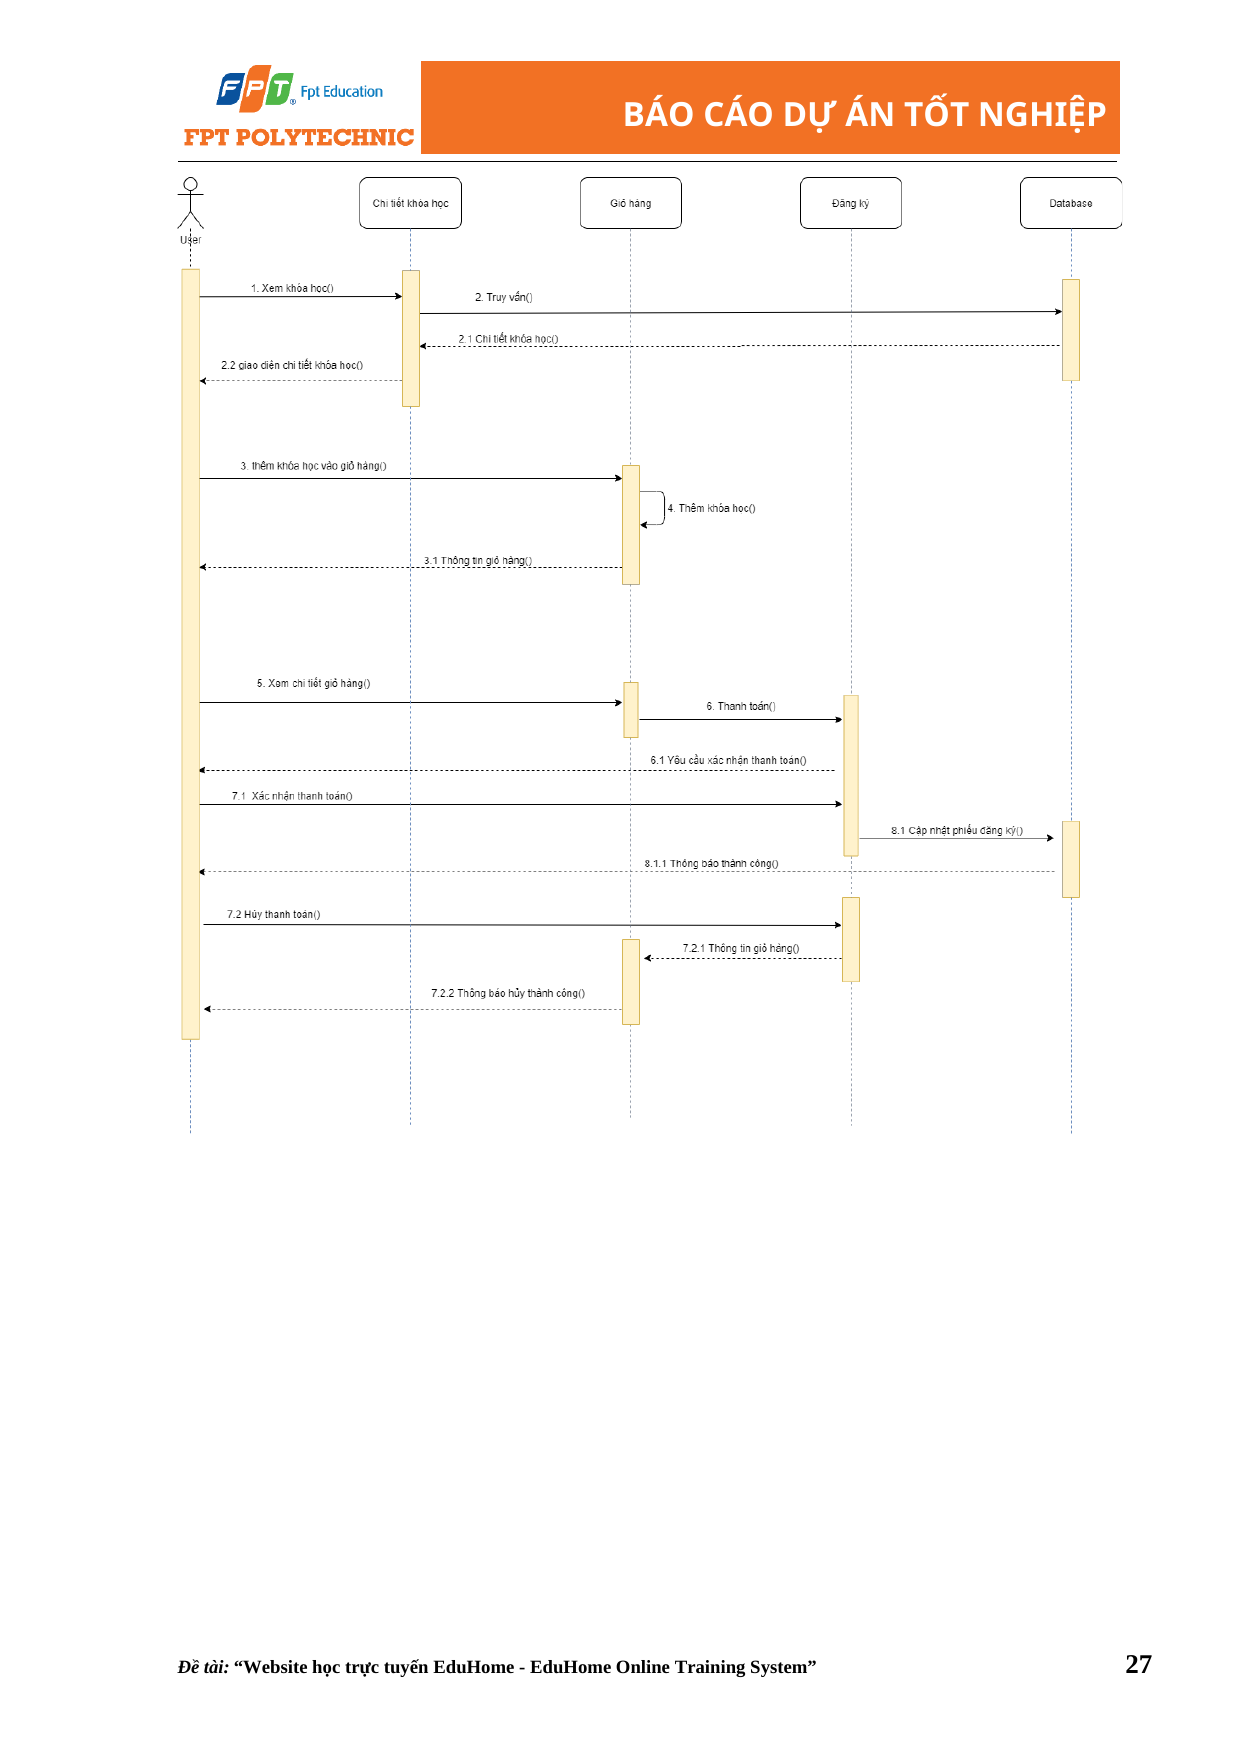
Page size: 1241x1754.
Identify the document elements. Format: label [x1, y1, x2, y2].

picture [174, 58, 420, 157]
picture [177, 177, 1123, 1136]
